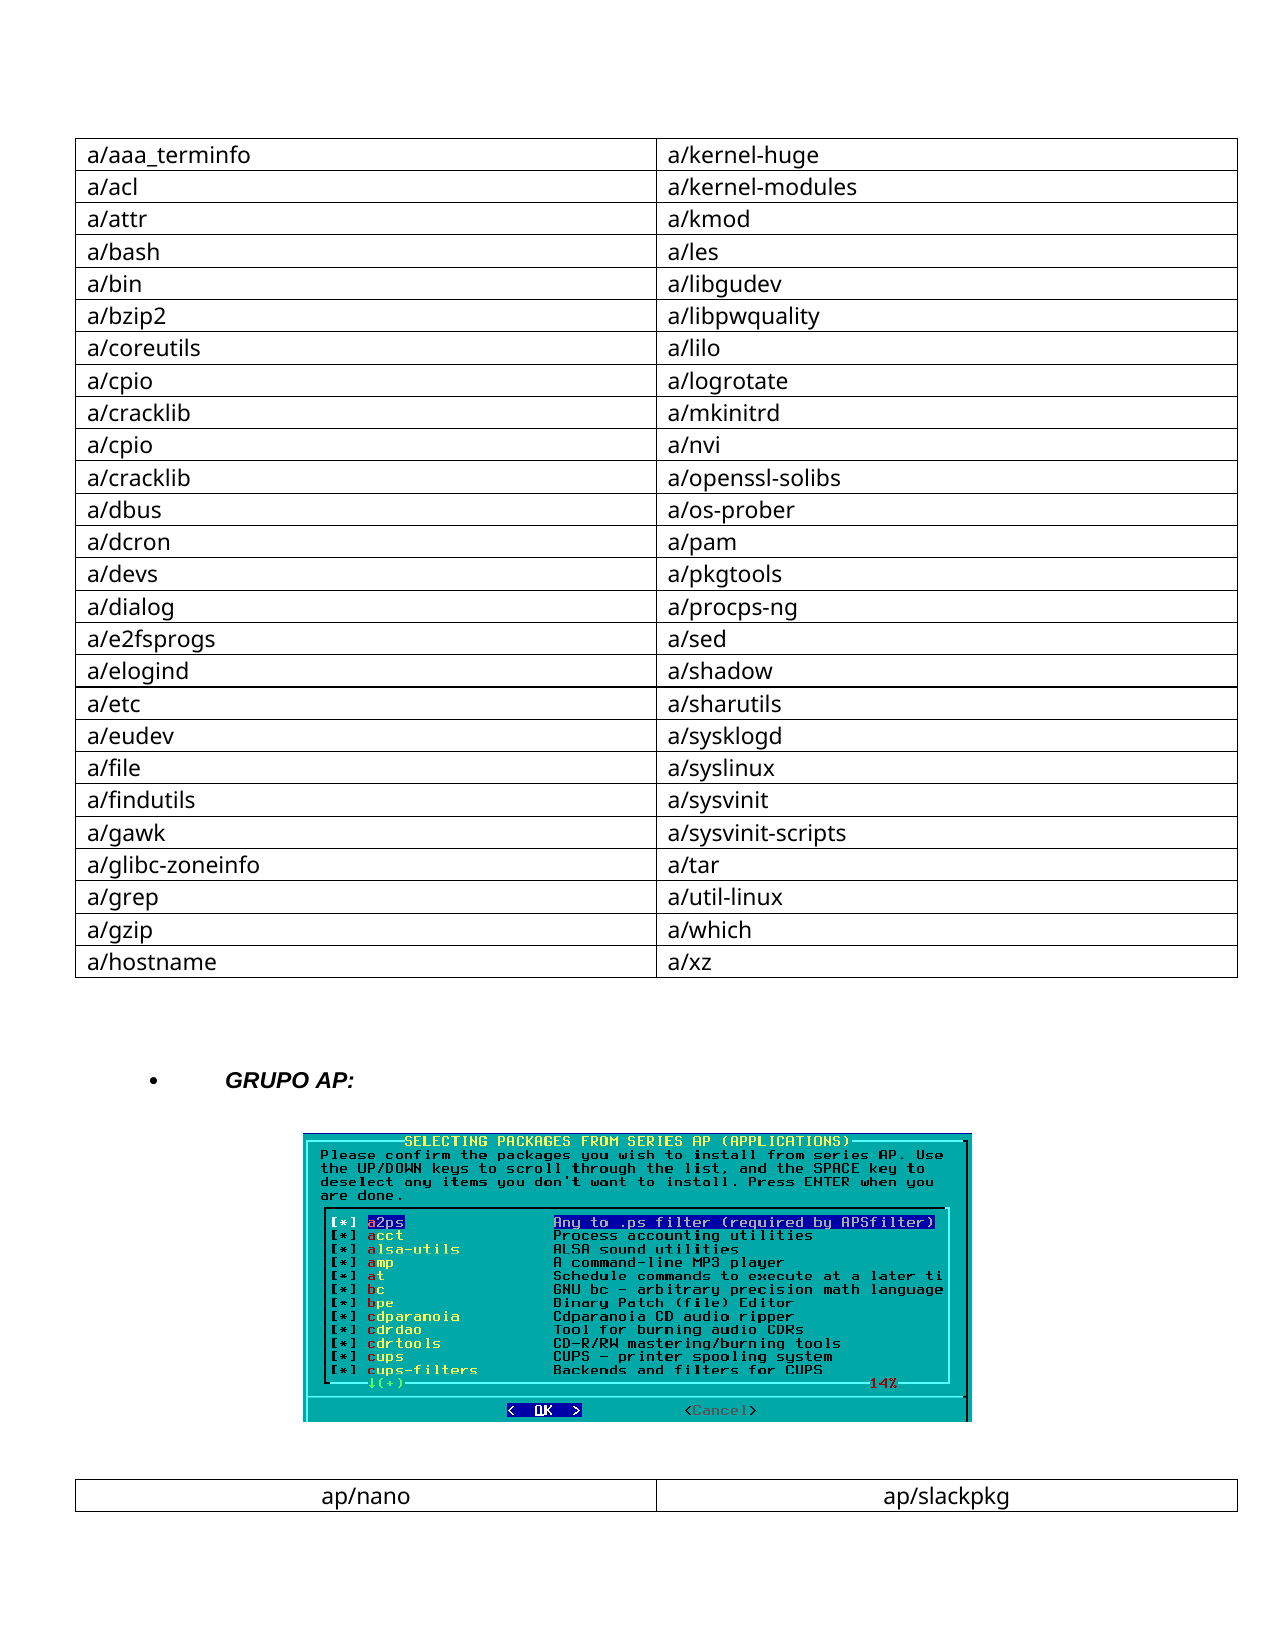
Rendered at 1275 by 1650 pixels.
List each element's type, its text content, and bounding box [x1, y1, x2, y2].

table_cell a/acl [76, 171, 656, 202]
table_cell a/dbus [76, 494, 656, 525]
table_cell a/attr [76, 203, 656, 234]
table_cell a/eudev [76, 720, 656, 751]
picture [303, 1133, 972, 1422]
table_cell a/syslinux [657, 752, 1237, 783]
table_cell a/which [657, 914, 1237, 945]
table_cell a/coreutils [76, 332, 656, 363]
table_cell a/pam [657, 526, 1237, 557]
table_cell a/sysvinit-scripts [657, 817, 1237, 848]
table_cell a/sharutils [657, 688, 1237, 719]
table_cell a/cracklib [76, 397, 656, 428]
table_cell a/nvi [657, 429, 1237, 460]
table_cell a/file [76, 752, 656, 783]
table_cell a/devs [76, 558, 656, 589]
table_cell a/shadow [657, 655, 1237, 686]
table_cell a/cpio [76, 365, 656, 396]
table_cell a/lilo [657, 332, 1237, 363]
table_cell a/procps-ng [657, 591, 1237, 622]
table_cell a/grep [76, 881, 656, 912]
table_cell a/libpwquality [657, 300, 1237, 331]
table_cell a/bash [76, 235, 656, 267]
table_cell a/les [657, 235, 1237, 267]
table_cell a/e2fsprogs [76, 623, 656, 654]
table_cell a/gzip [76, 914, 656, 945]
table_cell a/libgudev [657, 268, 1237, 299]
table_header ap/slackpkg [657, 1480, 1237, 1511]
table_cell a/logrotate [657, 365, 1237, 396]
table_cell a/sed [657, 623, 1237, 654]
table_cell a/dcron [76, 526, 656, 557]
table_header ap/nano [76, 1480, 656, 1511]
table_cell a/sysklogd [657, 720, 1237, 751]
table_cell a/tar [657, 849, 1237, 880]
table_cell a/cracklib [76, 461, 656, 493]
table_cell a/glibc-zoneinfo [76, 849, 656, 880]
table_cell a/bin [76, 268, 656, 299]
table_cell a/elogind [76, 655, 656, 686]
table_cell a/dialog [76, 591, 656, 622]
table_cell a/kmod [657, 203, 1237, 234]
table_cell a/util-linux [657, 881, 1237, 912]
table_cell a/hostname [76, 946, 656, 977]
table_cell a/mkinitrd [657, 397, 1237, 428]
table_cell a/sysvinit [657, 784, 1237, 816]
table_cell a/gawk [76, 817, 656, 848]
table_cell a/cpio [76, 429, 656, 460]
table_cell a/findutils [76, 784, 656, 816]
table_cell a/xz [657, 946, 1237, 977]
table_cell a/openssl-solibs [657, 461, 1237, 493]
table_cell a/bzip2 [76, 300, 656, 331]
table_cell a/pkgtools [657, 558, 1237, 589]
table_cell a/os-prober [657, 494, 1237, 525]
table_cell a/kernel-modules [657, 171, 1237, 202]
table_cell a/kernel-huge [657, 139, 1237, 170]
list GRUPO AP: [150, 1067, 1237, 1094]
table_cell a/etc [76, 688, 656, 719]
table_cell a/aaa_terminfo [76, 139, 656, 170]
